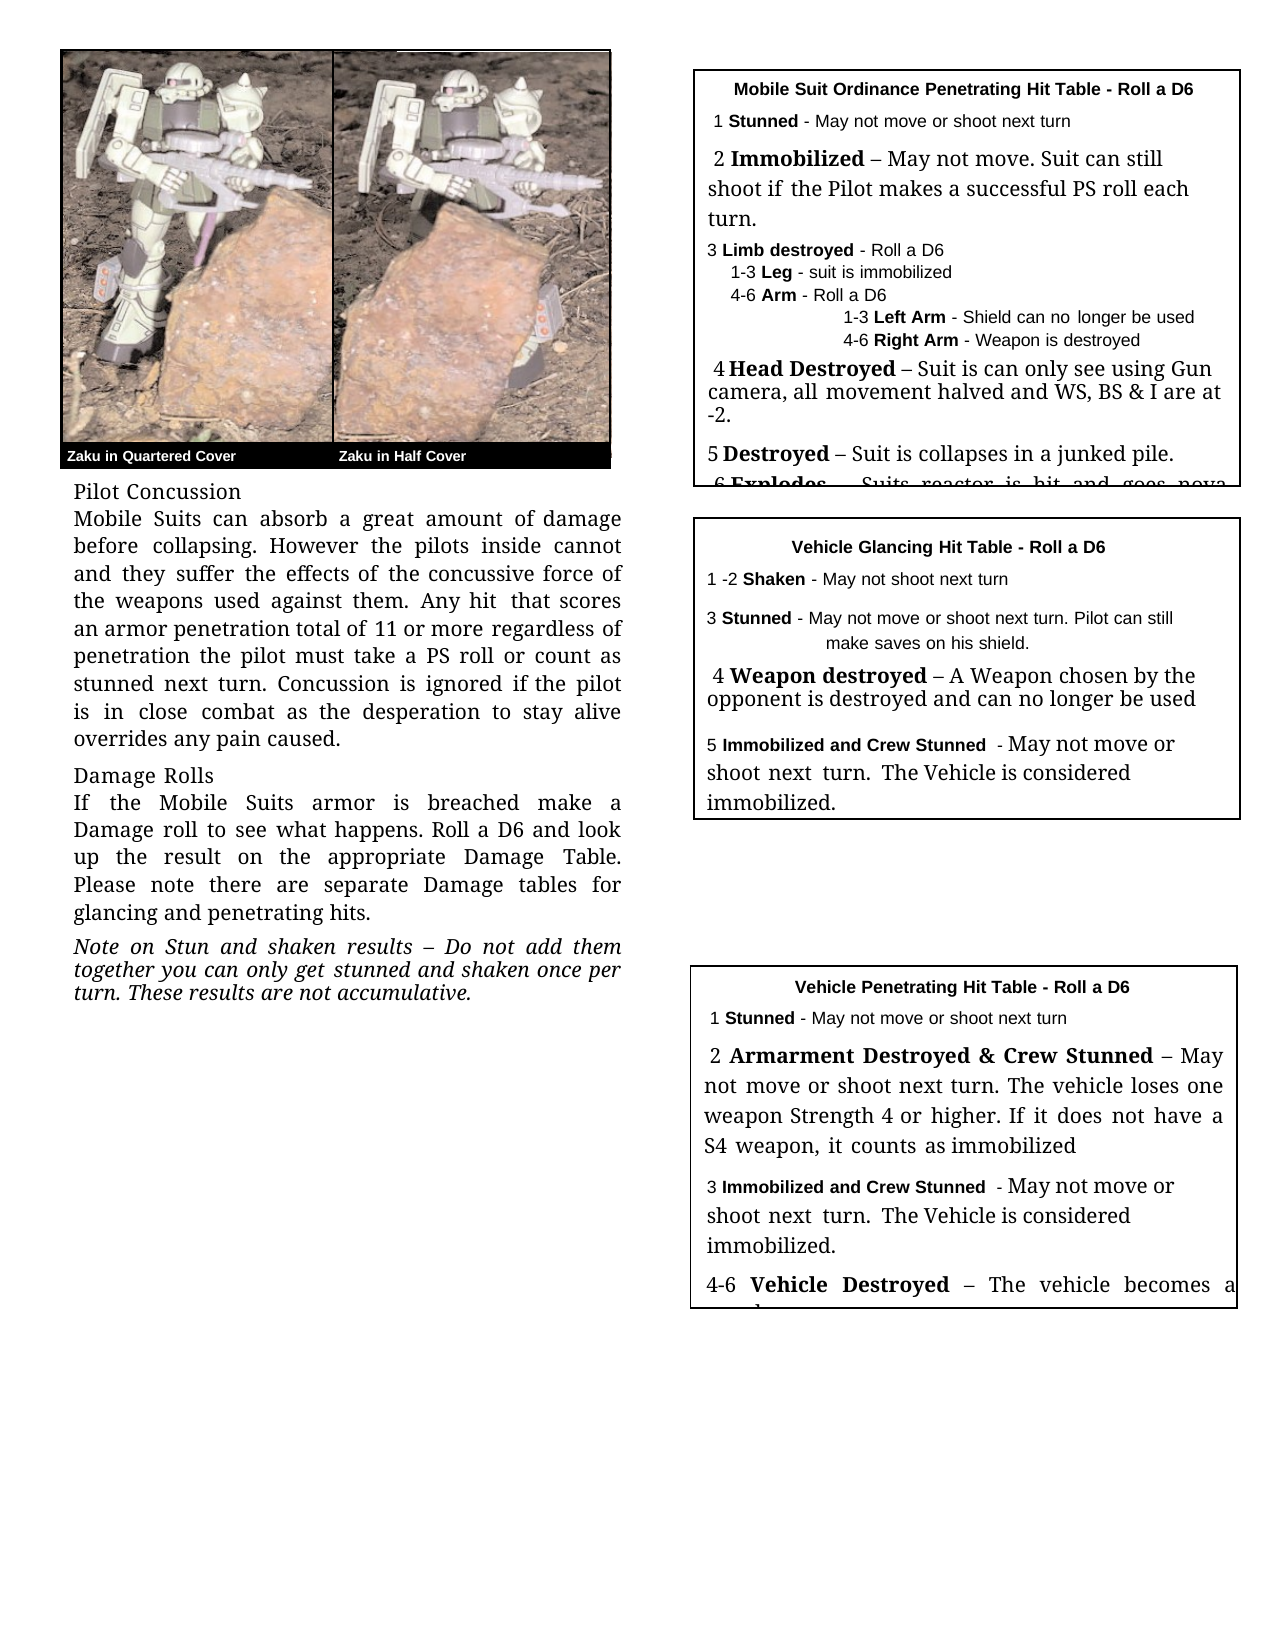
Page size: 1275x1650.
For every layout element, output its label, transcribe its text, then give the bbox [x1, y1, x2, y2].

table_cell Zaku in Half Cover [334, 444, 609, 467]
text Damage Rolls [73, 765, 693, 788]
table_header [63, 51, 332, 442]
text If the Mobile Suits armor is breached make a Damage roll to see what happens. Roll a D6 and look up the result on the appropriate Damage Table. Please note there are separate Damage tables for glancing and penetrating hits. [73, 788, 622, 926]
table_header [334, 51, 609, 442]
table_cell Zaku in Quartered Cover [63, 444, 332, 467]
text Mobile Suits can absorb a great amount of damage before collapsing. However the pilots inside cannot and they suffer the effects of the concussive force of the weapons used against them. Any hit that scores an armor penetration total of 11 or more regardless of penetration the pilot must take a PS roll or count as stunned next turn. Concussion is ignored if the pilot is in close combat as the desperation to stay alive overrides any pain caused. [73, 504, 622, 753]
text Damage Rolls [695, 765, 1239, 788]
text Note on Stun and shaken results – Do not add them together you can only get stunned and shaken once per turn. These results are not accumulative. [73, 936, 621, 1005]
list Pilot Concussion [73, 481, 1252, 504]
